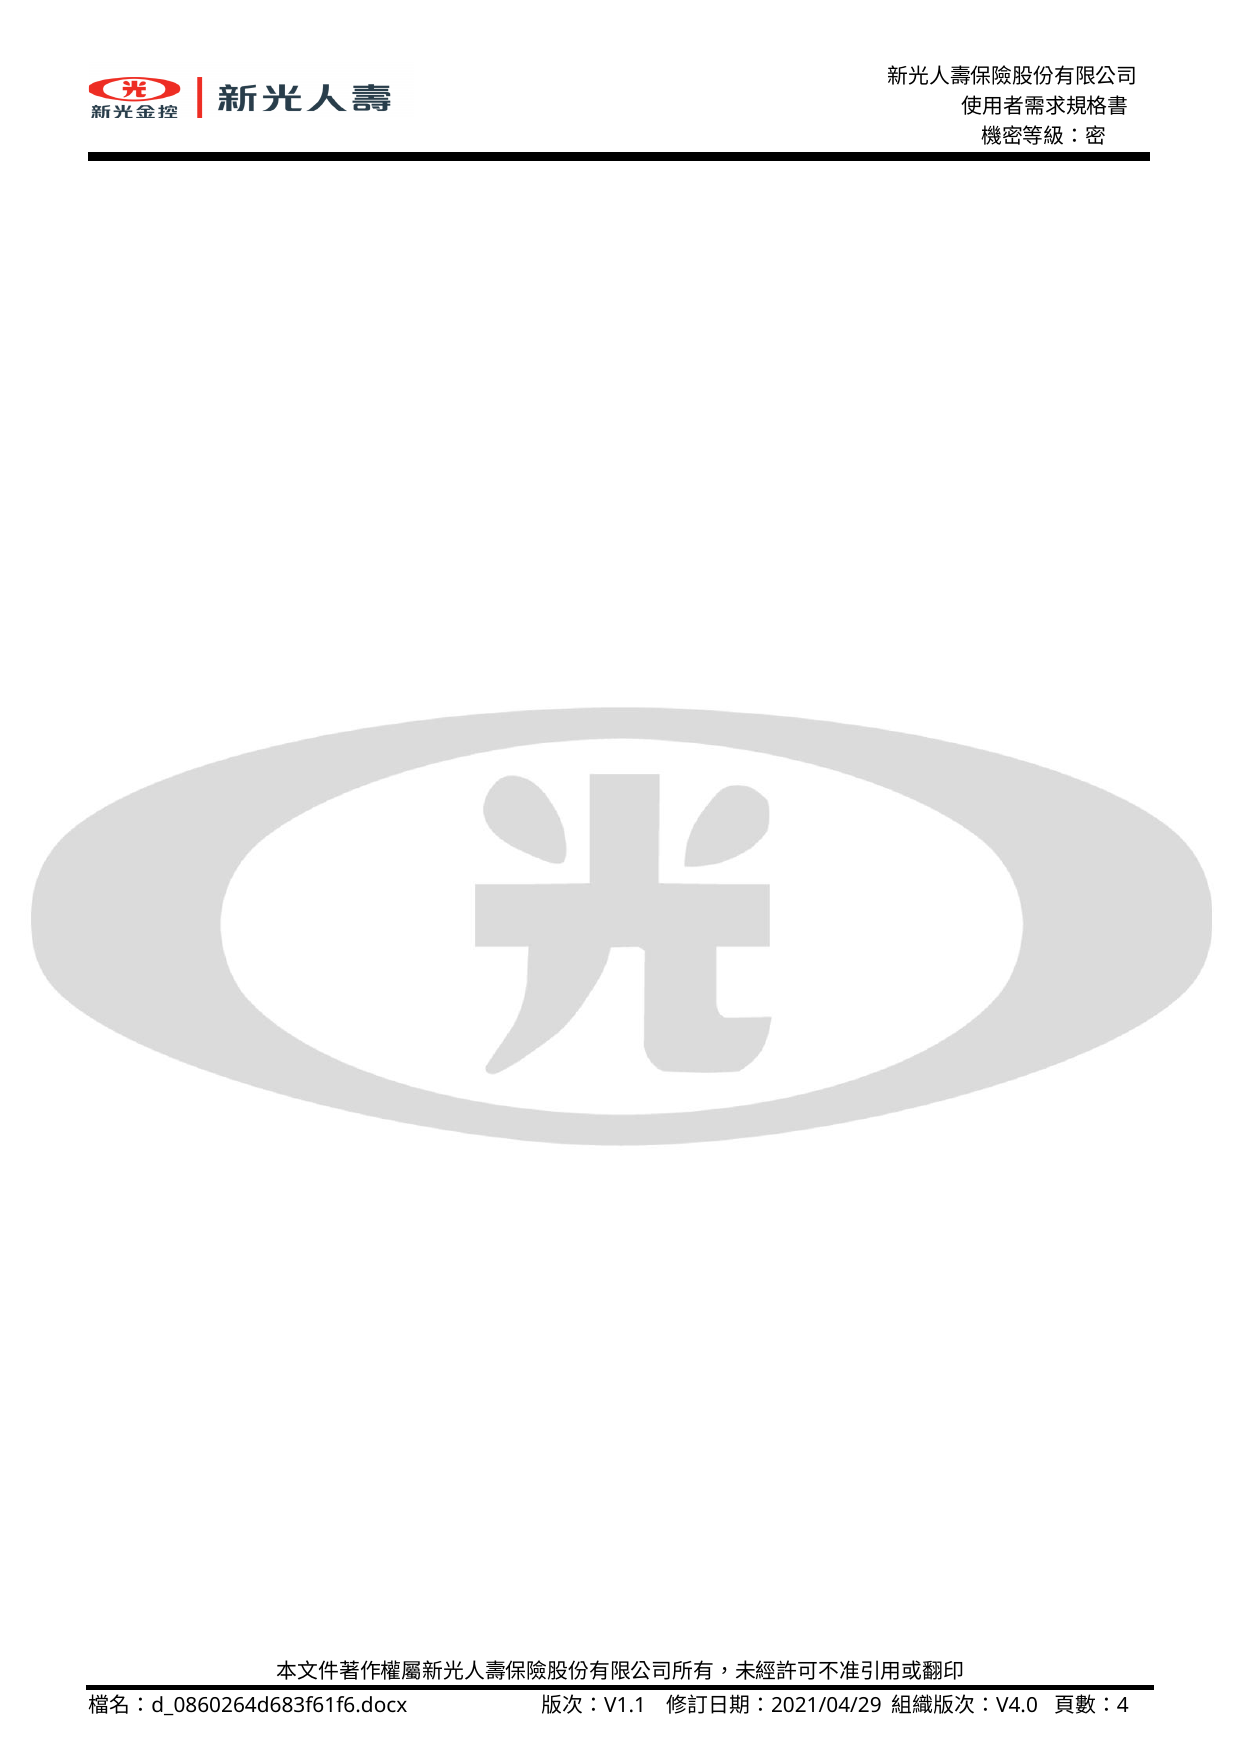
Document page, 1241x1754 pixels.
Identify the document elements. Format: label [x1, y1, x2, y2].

picture [25, 699, 1215, 1152]
picture [88, 61, 414, 118]
